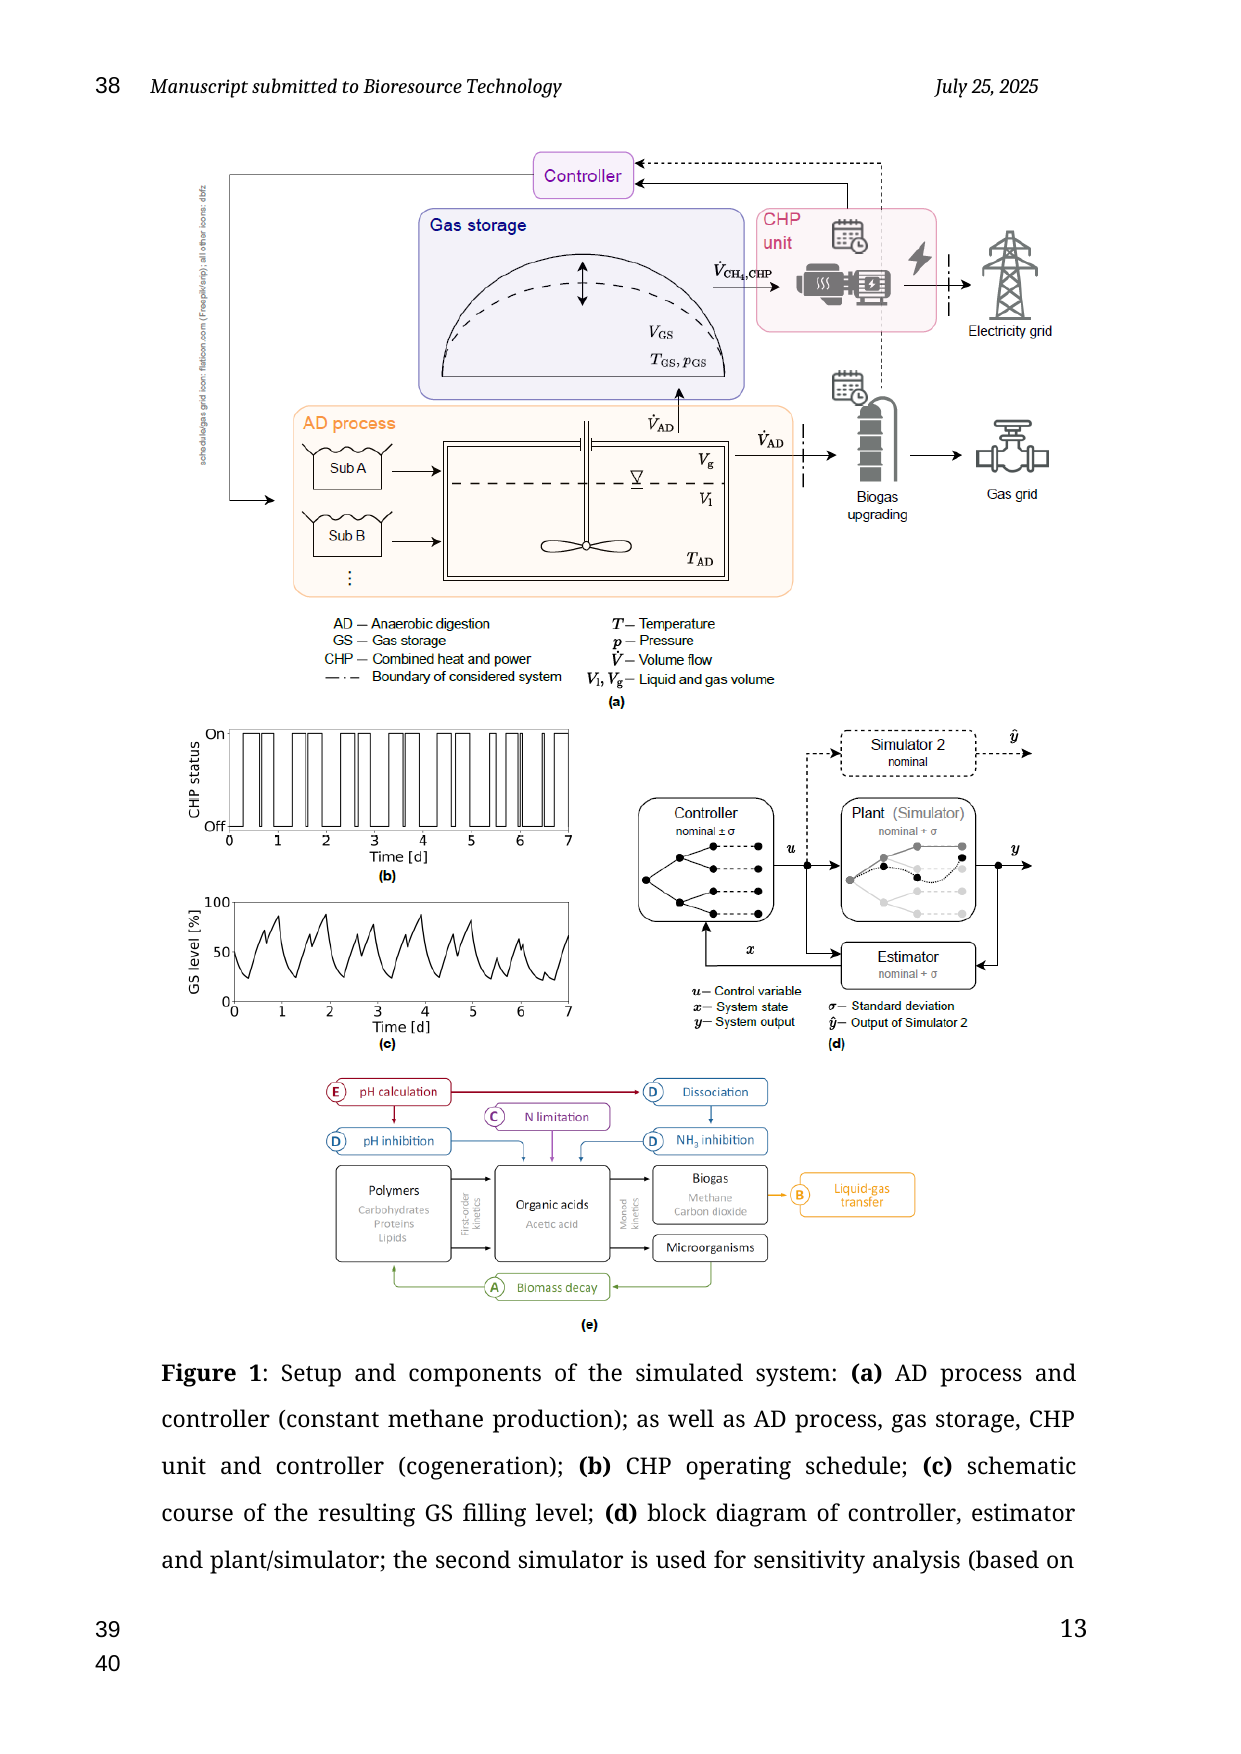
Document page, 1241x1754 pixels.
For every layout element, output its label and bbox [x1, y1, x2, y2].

table_cell [150, 1356, 1091, 1575]
picture [178, 150, 1059, 1335]
table_header [150, 150, 1091, 1356]
